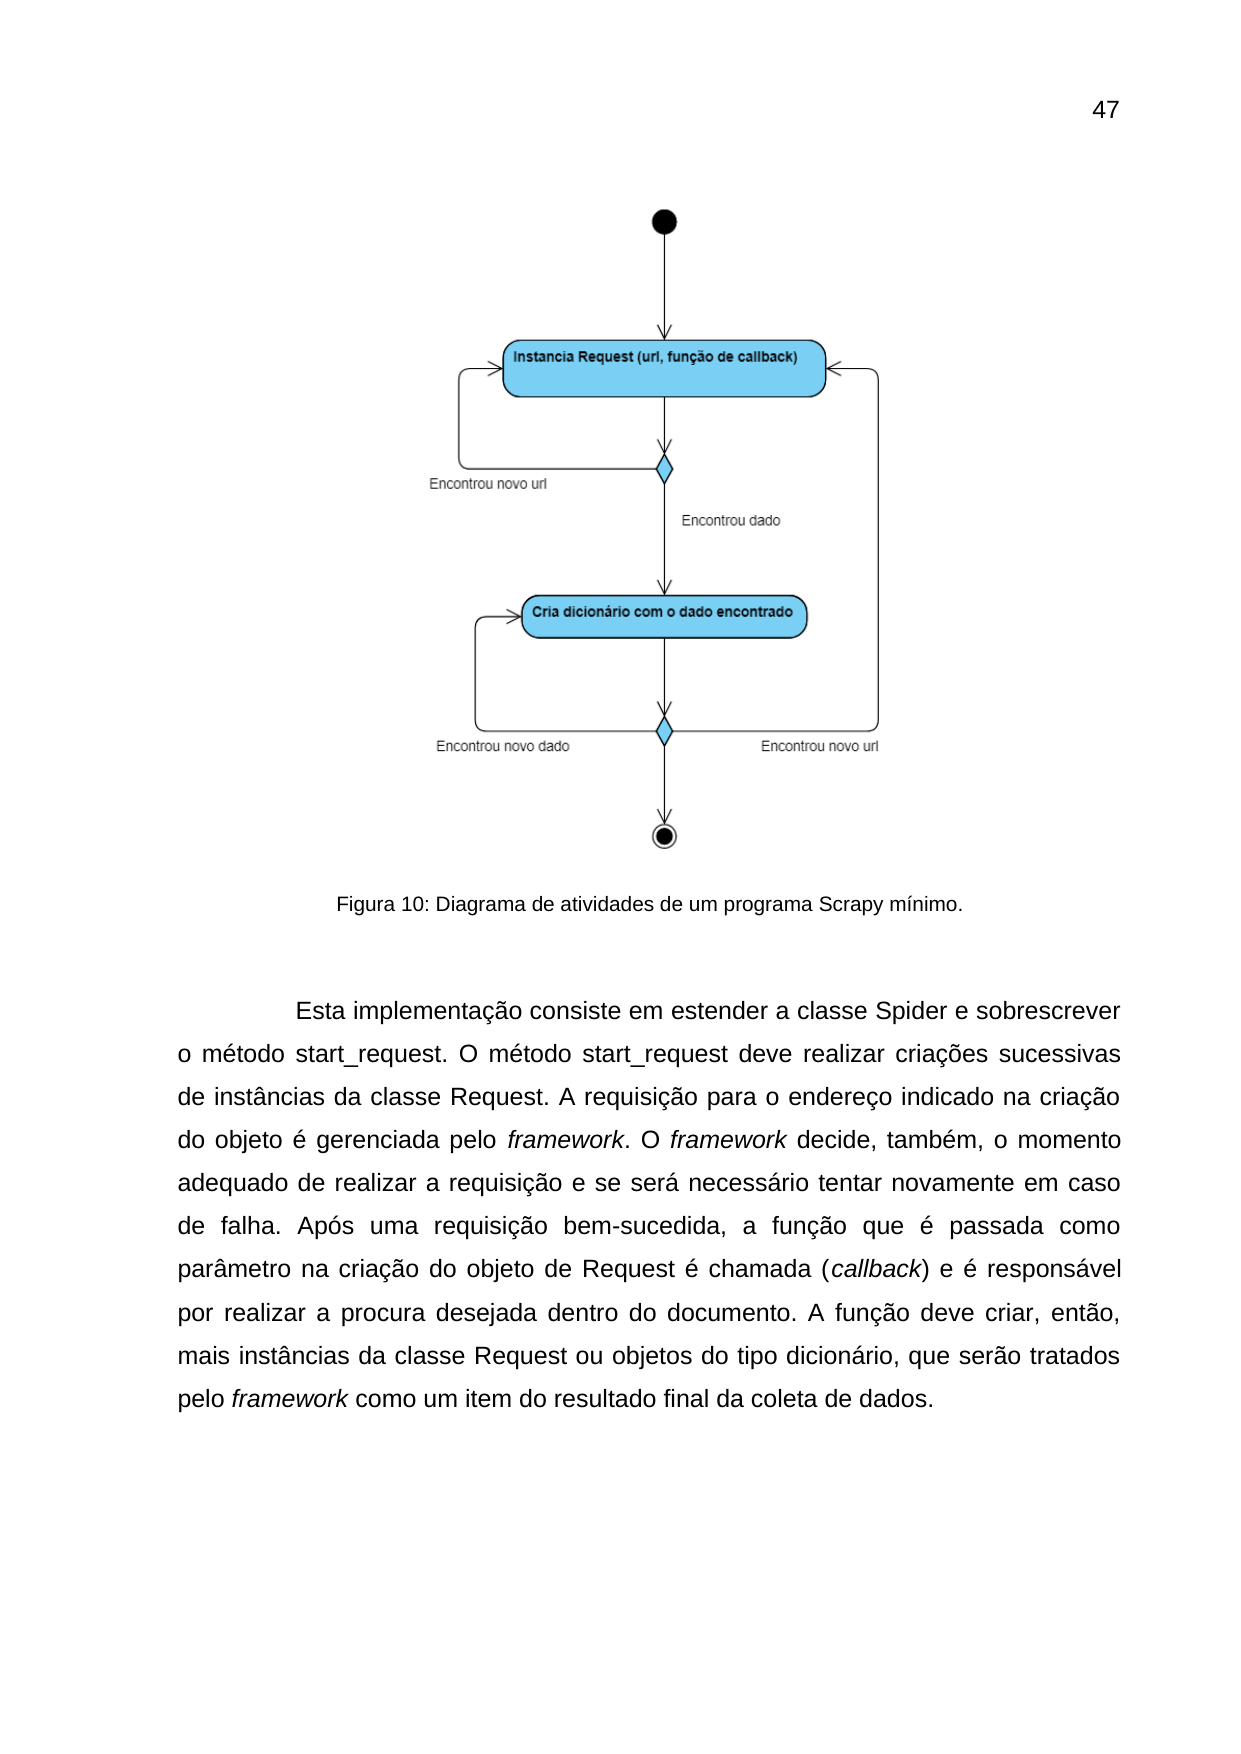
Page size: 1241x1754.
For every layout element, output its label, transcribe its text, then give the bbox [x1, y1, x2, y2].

text Esta implementação consiste em estender a classe Spider e sobrescrever o método start_request. O método start_request deve realizar criações sucessivas de instâncias da classe Request. A requisição para o endereço indicado na criação do objeto é gerenciada pelo framework. O framework decide, também, o momento adequado de realizar a requisição e se será necessário tentar novamente em caso de falha. Após uma requisição bem-sucedida, a função que é passada como parâmetro na criação do objeto de Request é chamada (callback) e é responsável por realizar a procura desejada dentro do documento. A função deve criar, então, mais instâncias da classe Request ou objetos do tipo dicionário, que serão tratados pelo framework como um item do resultado final da coleta de dados. [177, 996, 1122, 1412]
picture [365, 177, 934, 853]
text Figura 10: Diagrama de atividades de um programa Scrapy mínimo. [177, 892, 1122, 916]
